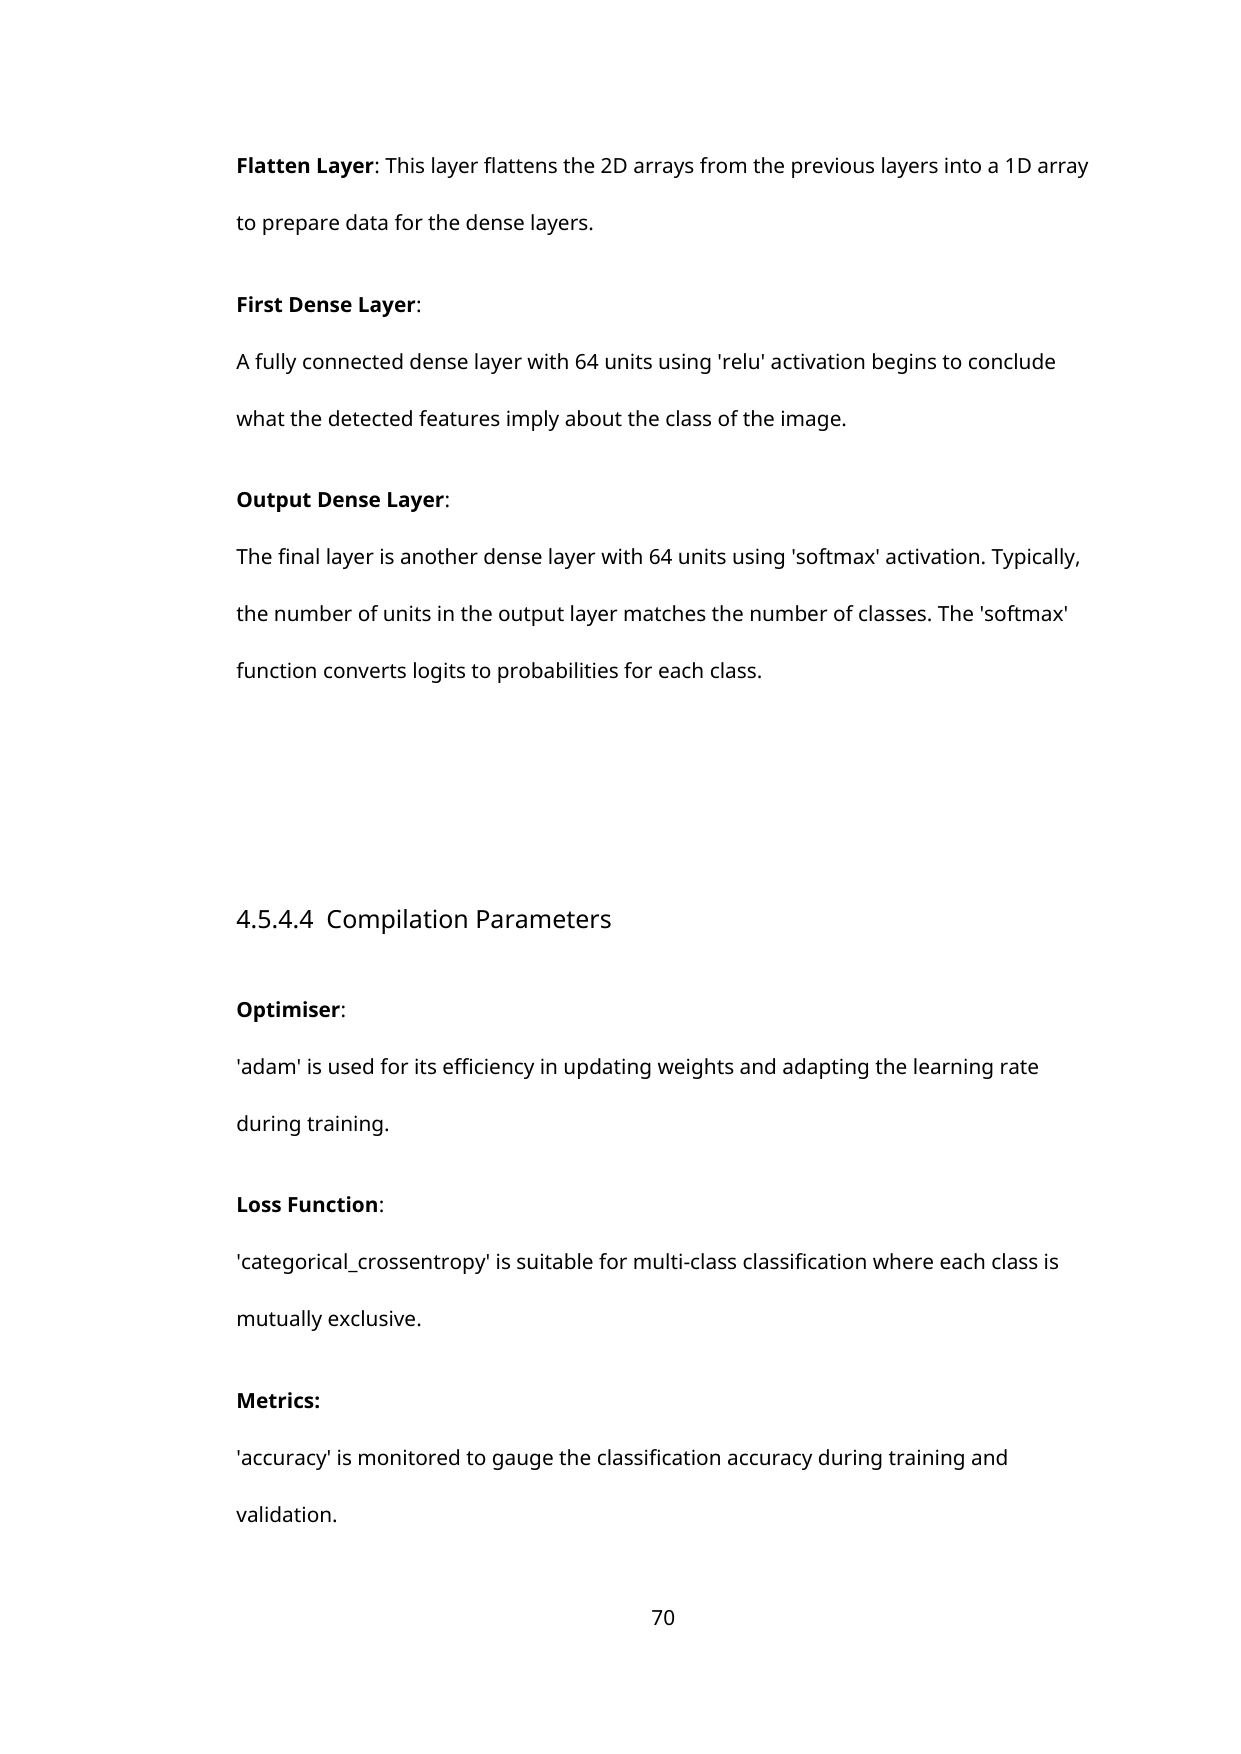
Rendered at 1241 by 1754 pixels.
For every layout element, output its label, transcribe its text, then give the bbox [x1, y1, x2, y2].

text Metrics: 'accuracy' is monitored to gauge the classification accuracy during training and validation. [236, 1386, 1090, 1528]
text Flatten Layer: This layer flattens the 2D arrays from the previous layers into a 1D array to prepare data for the dense layers. [236, 151, 1090, 237]
text Loss Function: 'categorical_crossentropy' is suitable for multi-class classification where each class is mutually exclusive. [236, 1191, 1090, 1333]
subtitle Compilation Parameters [236, 902, 1090, 936]
text Output Dense Layer: The final layer is another dense layer with 64 units using 'softmax' activation. Typically, the number of units in the output layer matches the number of classes. The 'softmax' function converts logits to probabilities for each class. [236, 486, 1090, 685]
text First Dense Layer: A fully connected dense layer with 64 units using 'relu' activation begins to conclude what the detected features imply about the class of the image. [236, 290, 1090, 432]
text Optimiser: 'adam' is used for its efficiency in updating weights and adapting the learning rate during training. [236, 995, 1090, 1137]
